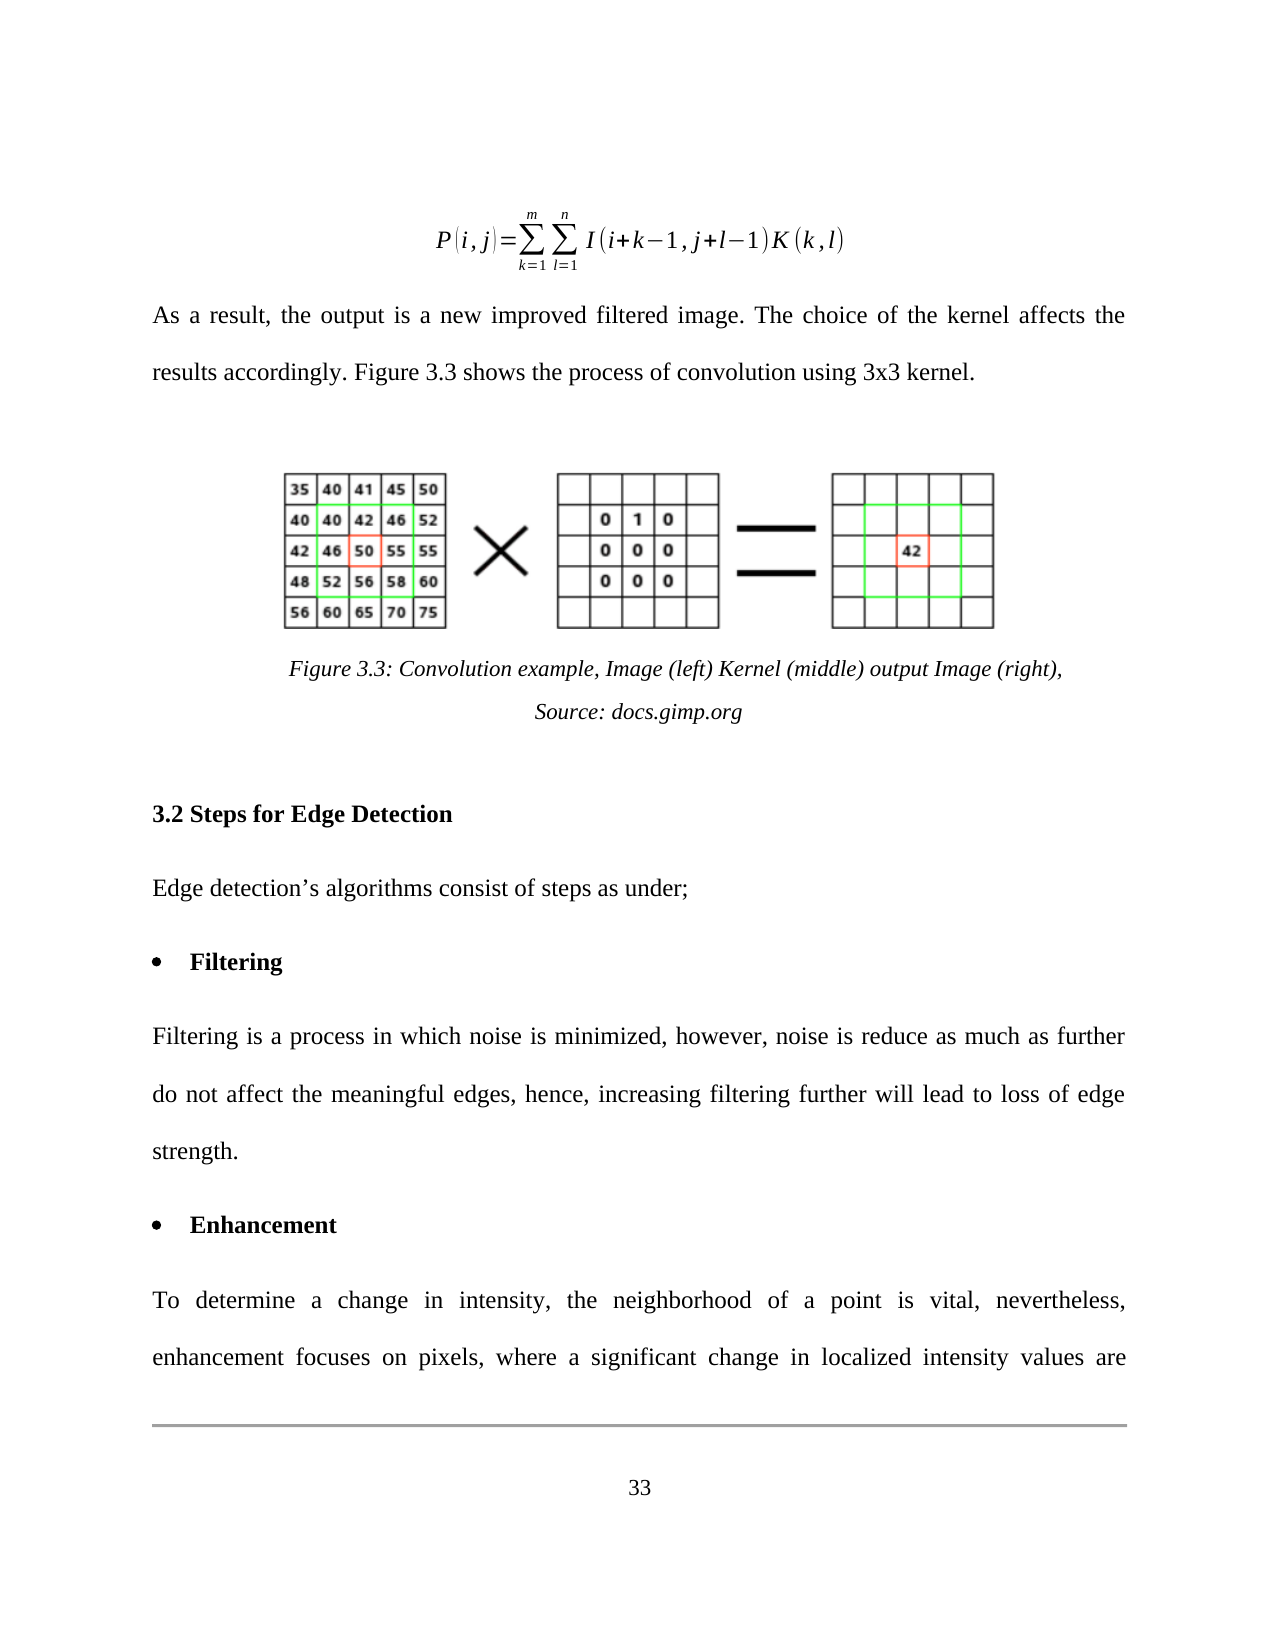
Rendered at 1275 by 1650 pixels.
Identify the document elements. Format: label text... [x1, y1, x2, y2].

text Source: docs.gimp.org [152, 698, 1127, 725]
list Filtering [152, 947, 1127, 976]
text Figure 3.3: Convolution example, Image (left) Kernel (middle) output Image (right), [152, 655, 1127, 682]
list Enhancement [152, 1211, 1127, 1239]
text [152, 1285, 1127, 1371]
text Edge detection’s algorithms consist of steps as under; [152, 873, 1127, 902]
text 3.2 Steps for Edge Detection [152, 799, 1127, 828]
picture [283, 472, 997, 629]
text Filtering is a process in which noise is minimized, however, noise is reduce as much as further do not affect the meaningful edges, hence, increasing filtering further will lead to loss of edge strength. [152, 1021, 1127, 1165]
text As a result, the output is a new improved filtered image. The choice of the kernel affects the results accordingly. Figure 3.3 shows the process of convolution using 3x3 kernel. [152, 300, 1127, 386]
